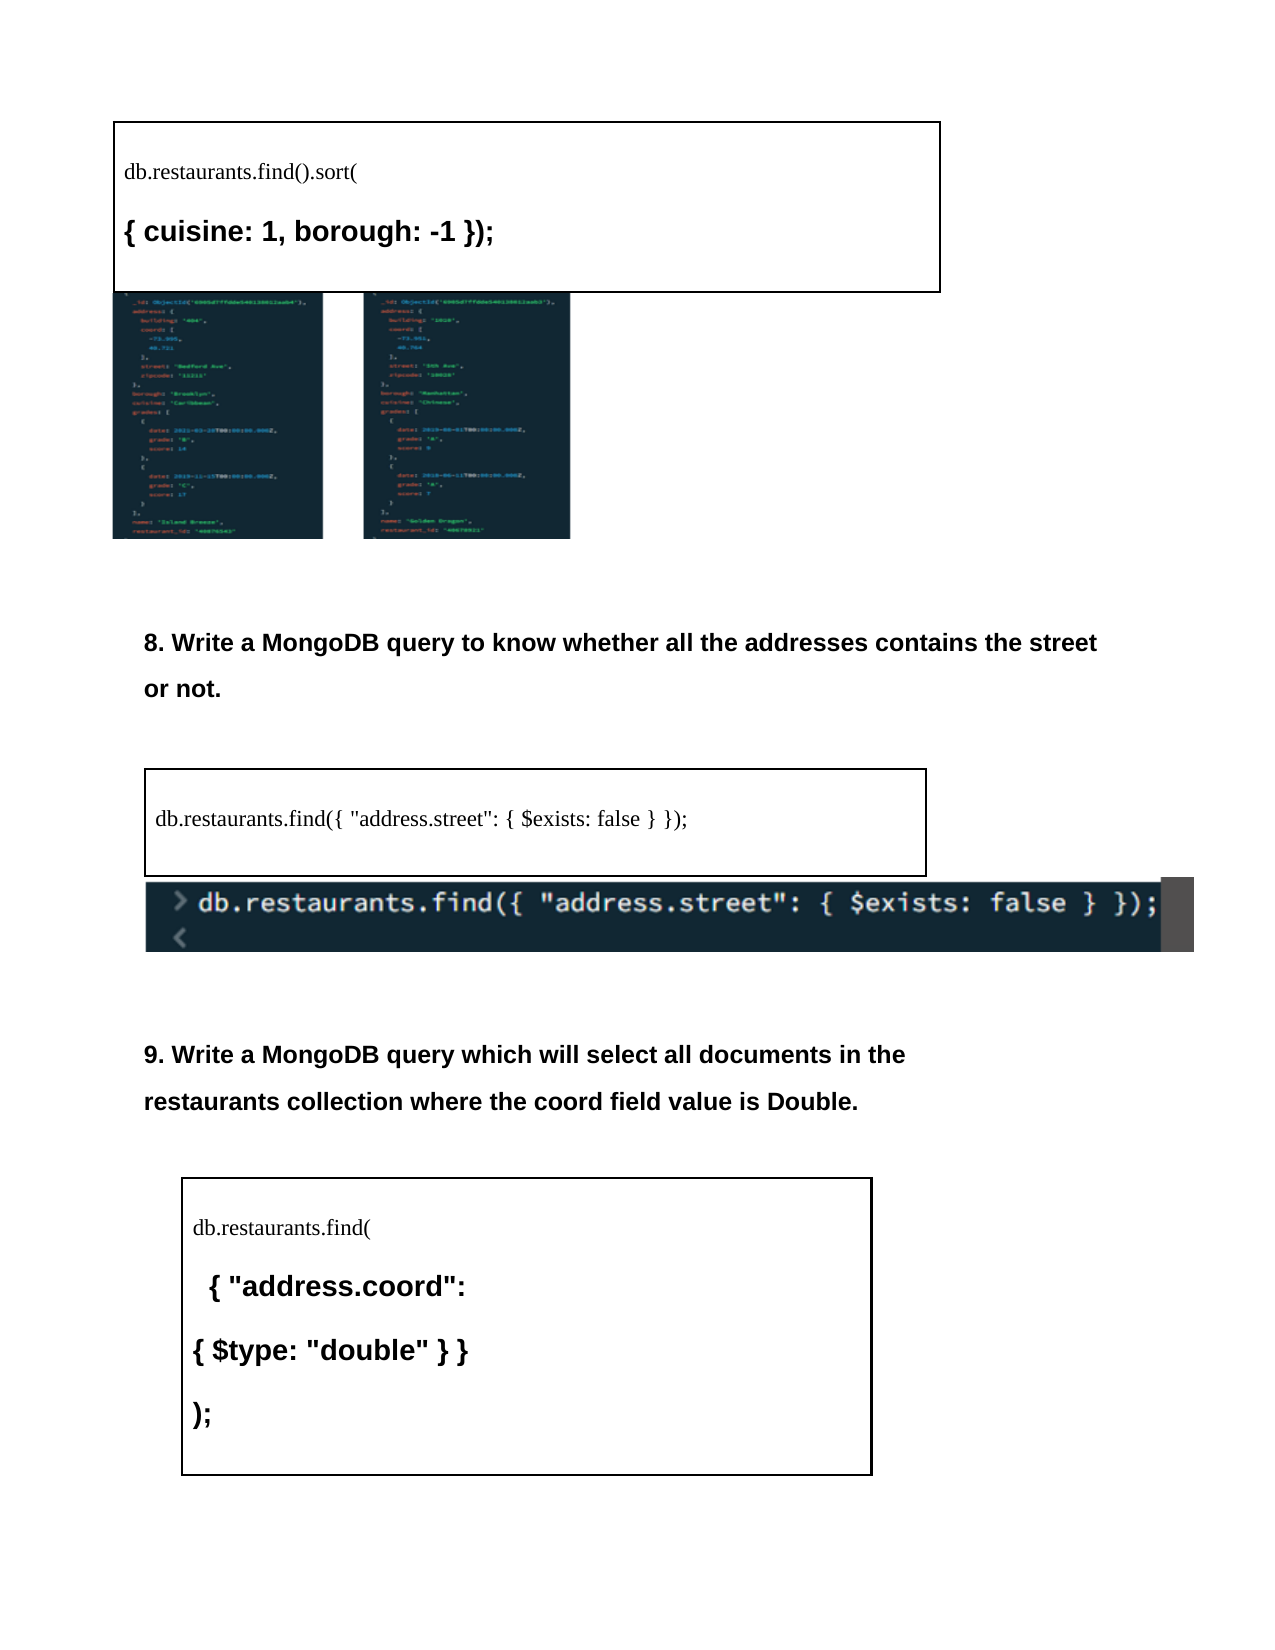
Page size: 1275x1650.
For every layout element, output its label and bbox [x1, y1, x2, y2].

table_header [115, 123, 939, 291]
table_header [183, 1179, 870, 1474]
picture [112, 293, 572, 539]
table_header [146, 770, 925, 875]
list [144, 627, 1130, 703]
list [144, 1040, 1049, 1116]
picture [143, 877, 1194, 952]
